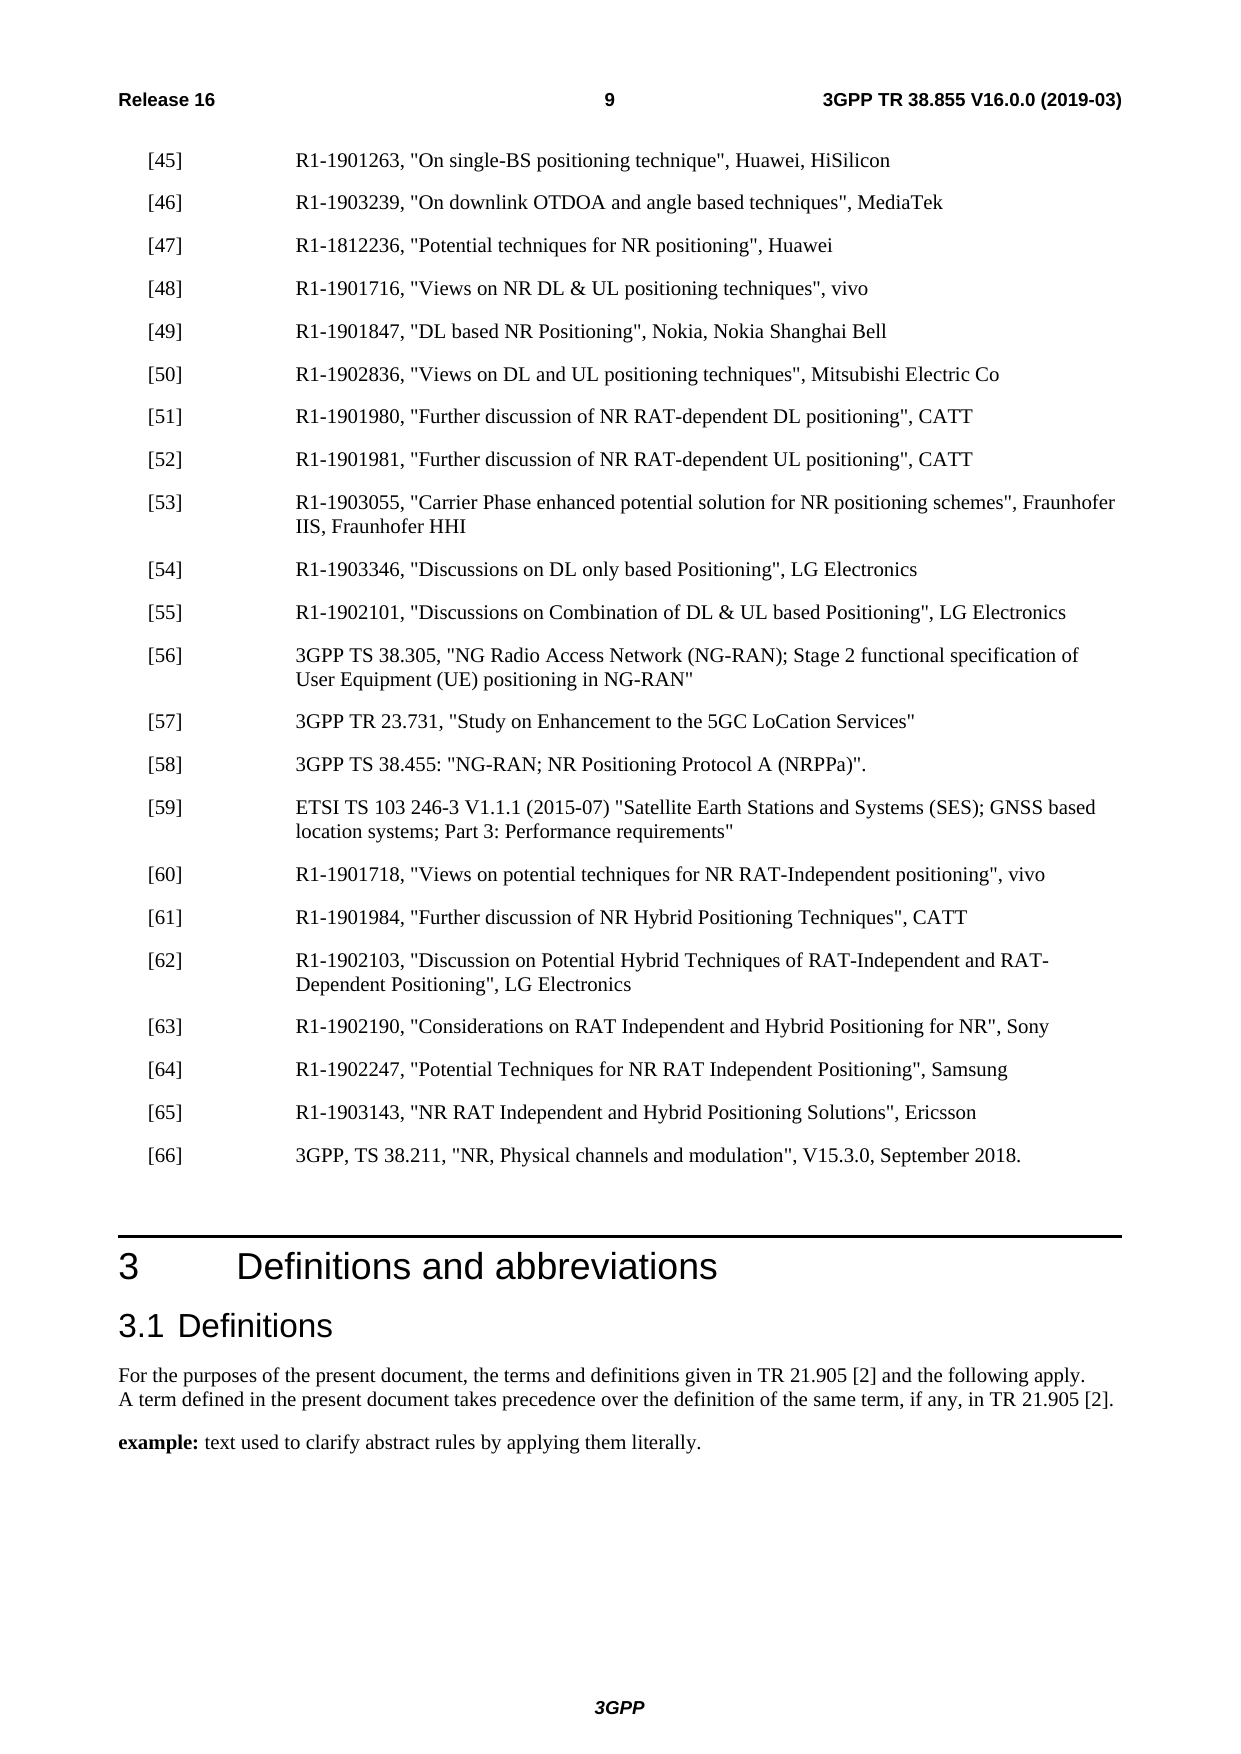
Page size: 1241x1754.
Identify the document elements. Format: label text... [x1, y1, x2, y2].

text [60] R1-1901718, "Views on potential techniques for NR RAT-Independent positioning", vivo [148, 862, 1122, 886]
text [53] R1-1903055, "Carrier Phase enhanced potential solution for NR positioning schemes", Fraunhofer IIS, Fraunhofer HHI [148, 490, 1122, 538]
text [55] R1-1902101, "Discussions on Combination of DL & UL based Positioning", LG Electronics [148, 600, 1122, 624]
text [57] 3GPP TR 23.731, "Study on Enhancement to the 5GC LoCation Services" [148, 709, 1122, 733]
text [51] R1-1901980, "Further discussion of NR RAT-dependent DL positioning", CATT [148, 404, 1122, 428]
text [58] 3GPP TS 38.455: "NG-RAN; NR Positioning Protocol A (NRPPa)". [148, 752, 1122, 776]
text [66] 3GPP, TS 38.211, "NR, Physical channels and modulation", V15.3.0, September 2018. [148, 1143, 1122, 1167]
text [63] R1-1902190, "Considerations on RAT Independent and Hybrid Positioning for NR", Sony [148, 1014, 1122, 1038]
text [59] ETSI TS 103 246-3 V1.1.1 (2015-07) "Satellite Earth Stations and Systems (SES); GNSS based location systems; Part 3: Performance requirements" [148, 795, 1122, 843]
subtitle 3 Definitions and abbreviations [118, 1238, 1122, 1287]
text [49] R1-1901847, "DL based NR Positioning", Nokia, Nokia Shanghai Bell [148, 319, 1122, 343]
text [50] R1-1902836, "Views on DL and UL positioning techniques", Mitsubishi Electric Co [148, 362, 1122, 386]
text [65] R1-1903143, "NR RAT Independent and Hybrid Positioning Solutions", Ericsson [148, 1100, 1122, 1124]
text [47] R1-1812236, "Potential techniques for NR positioning", Huawei [148, 233, 1122, 257]
text example: text used to clarify abstract rules by applying them literally. [118, 1430, 1122, 1454]
text [48] R1-1901716, "Views on NR DL & UL positioning techniques", vivo [148, 276, 1122, 300]
text [56] 3GPP TS 38.305, "NG Radio Access Network (NG-RAN); Stage 2 functional specification of User Equipment (UE) positioning in NG-RAN" [148, 642, 1122, 691]
text For the purposes of the present document, the terms and definitions given in TR 21.905 [2] and the following apply. A term defined in the present document takes precedence over the definition of the same term, if any, in TR 21.905 [2]. [118, 1363, 1122, 1411]
text [45] R1-1901263, "On single-BS positioning technique", Huawei, HiSilicon [148, 147, 1122, 172]
text [61] R1-1901984, "Further discussion of NR Hybrid Positioning Techniques", CATT [148, 905, 1122, 929]
text [64] R1-1902247, "Potential Techniques for NR RAT Independent Positioning", Samsung [148, 1057, 1122, 1081]
text [54] R1-1903346, "Discussions on DL only based Positioning", LG Electronics [148, 557, 1122, 581]
text [46] R1-1903239, "On downlink OTDOA and angle based techniques", MediaTek [148, 190, 1122, 214]
text [62] R1-1902103, "Discussion on Potential Hybrid Techniques of RAT-Independent and RAT-Dependent Positioning", LG Electronics [148, 947, 1122, 996]
subtitle 3.1 Definitions [118, 1306, 1122, 1344]
text [52] R1-1901981, "Further discussion of NR RAT-dependent UL positioning", CATT [148, 447, 1122, 471]
